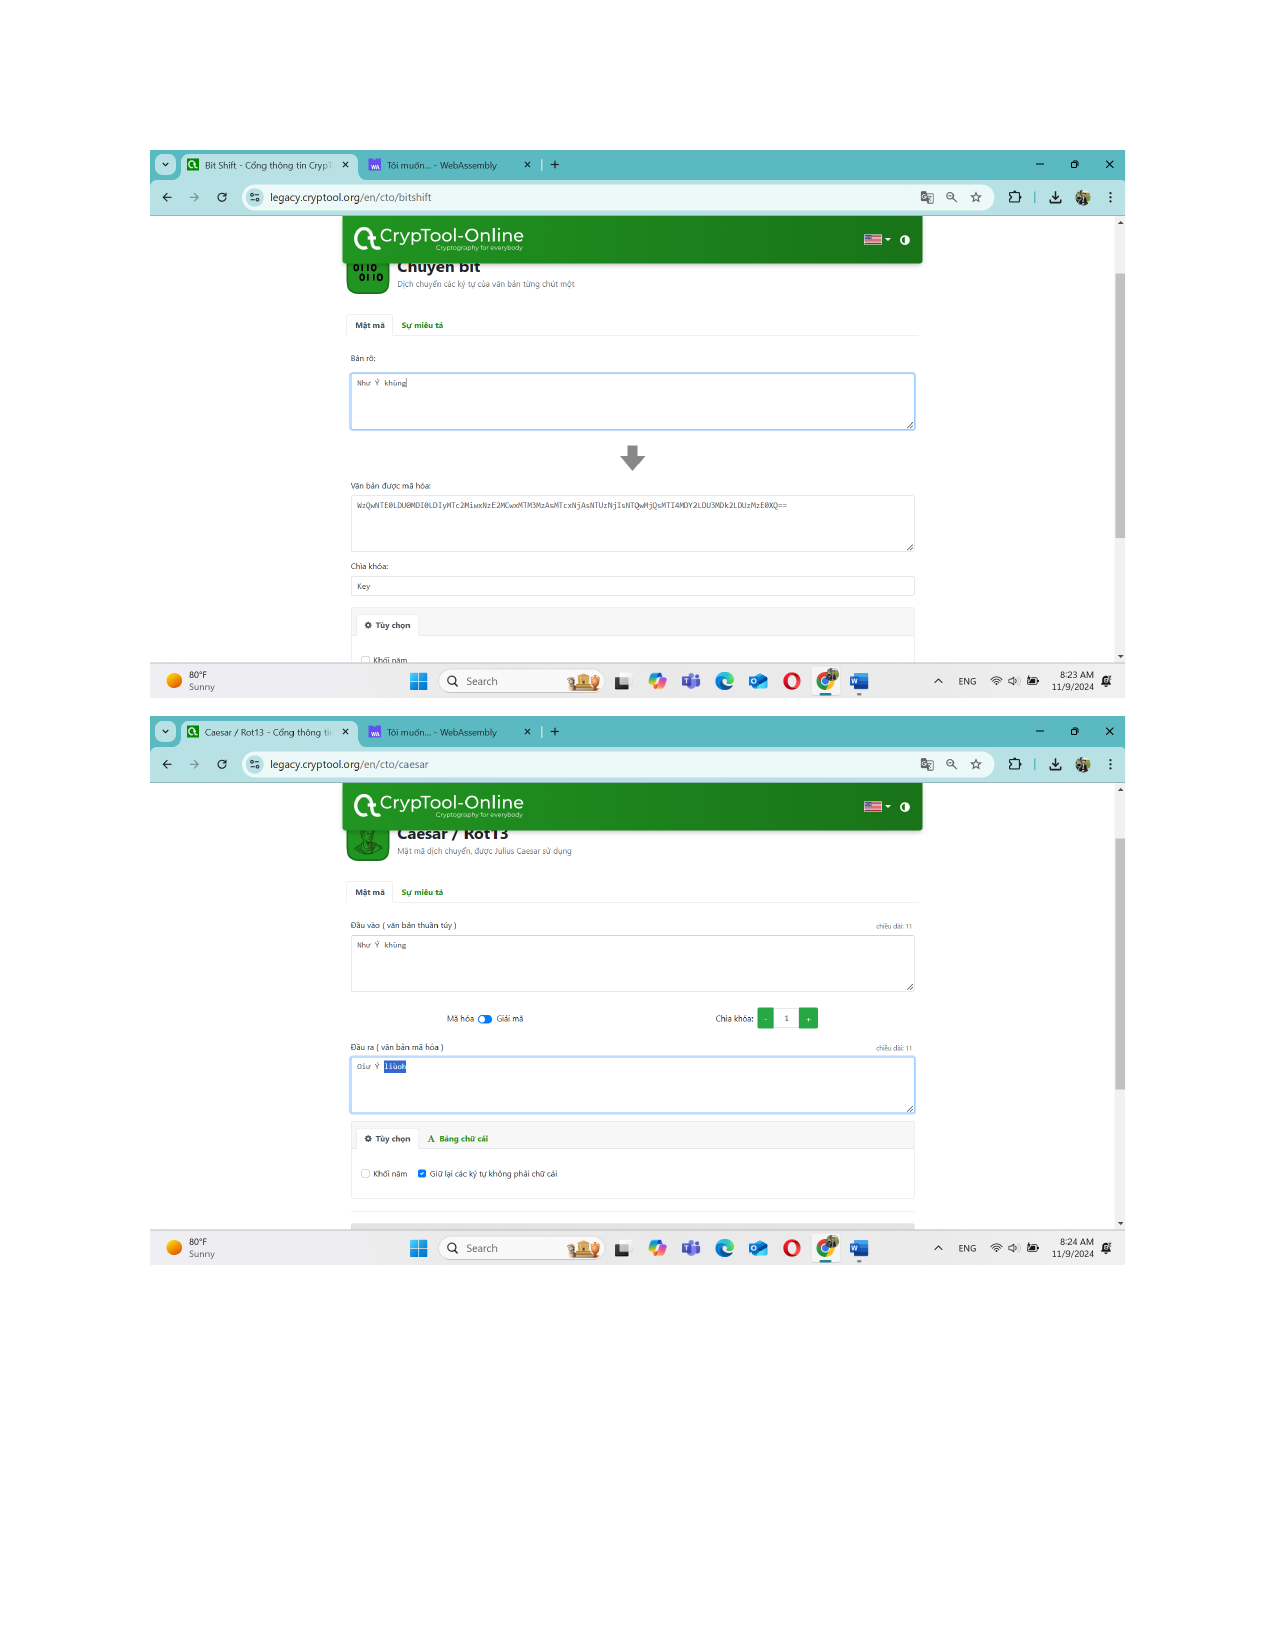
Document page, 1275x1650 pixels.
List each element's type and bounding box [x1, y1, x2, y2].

picture [150, 716, 1125, 1265]
picture [150, 150, 1125, 698]
